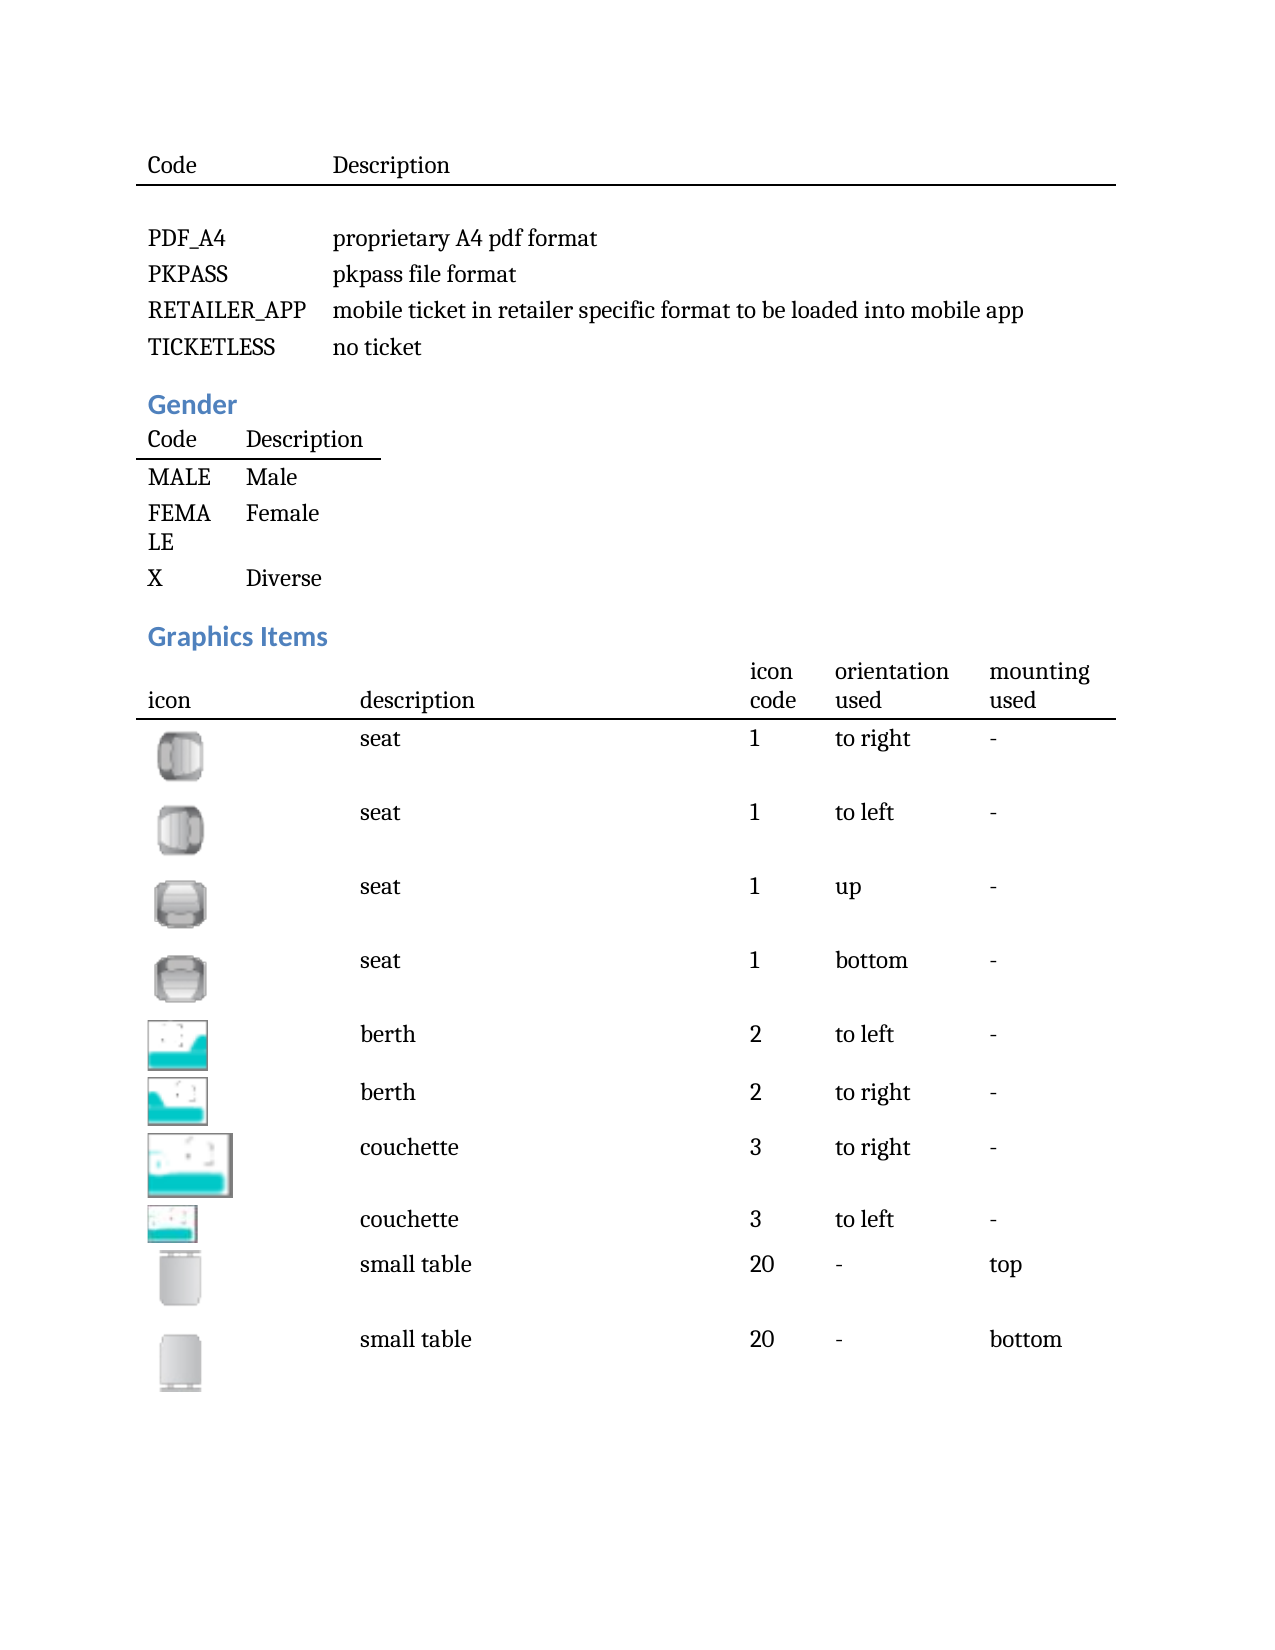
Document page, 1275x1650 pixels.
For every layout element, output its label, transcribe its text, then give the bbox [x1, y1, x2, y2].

picture [147, 1133, 233, 1198]
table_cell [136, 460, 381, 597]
picture [147, 797, 215, 865]
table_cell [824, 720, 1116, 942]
picture [147, 723, 215, 791]
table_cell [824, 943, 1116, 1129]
picture [147, 1205, 198, 1243]
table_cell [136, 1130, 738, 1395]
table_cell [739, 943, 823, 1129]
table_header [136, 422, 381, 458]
picture [147, 1077, 208, 1126]
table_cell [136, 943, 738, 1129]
picture [147, 946, 215, 1013]
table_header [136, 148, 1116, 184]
picture [147, 872, 215, 939]
subtitle Gender [148, 386, 1127, 422]
picture [147, 1324, 215, 1392]
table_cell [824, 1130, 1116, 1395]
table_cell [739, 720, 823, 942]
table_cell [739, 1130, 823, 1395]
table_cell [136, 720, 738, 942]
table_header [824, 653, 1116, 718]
subtitle Graphics Items [148, 618, 1127, 653]
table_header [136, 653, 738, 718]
picture [147, 1020, 208, 1071]
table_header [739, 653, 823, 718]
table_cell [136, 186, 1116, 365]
picture [147, 1250, 215, 1317]
